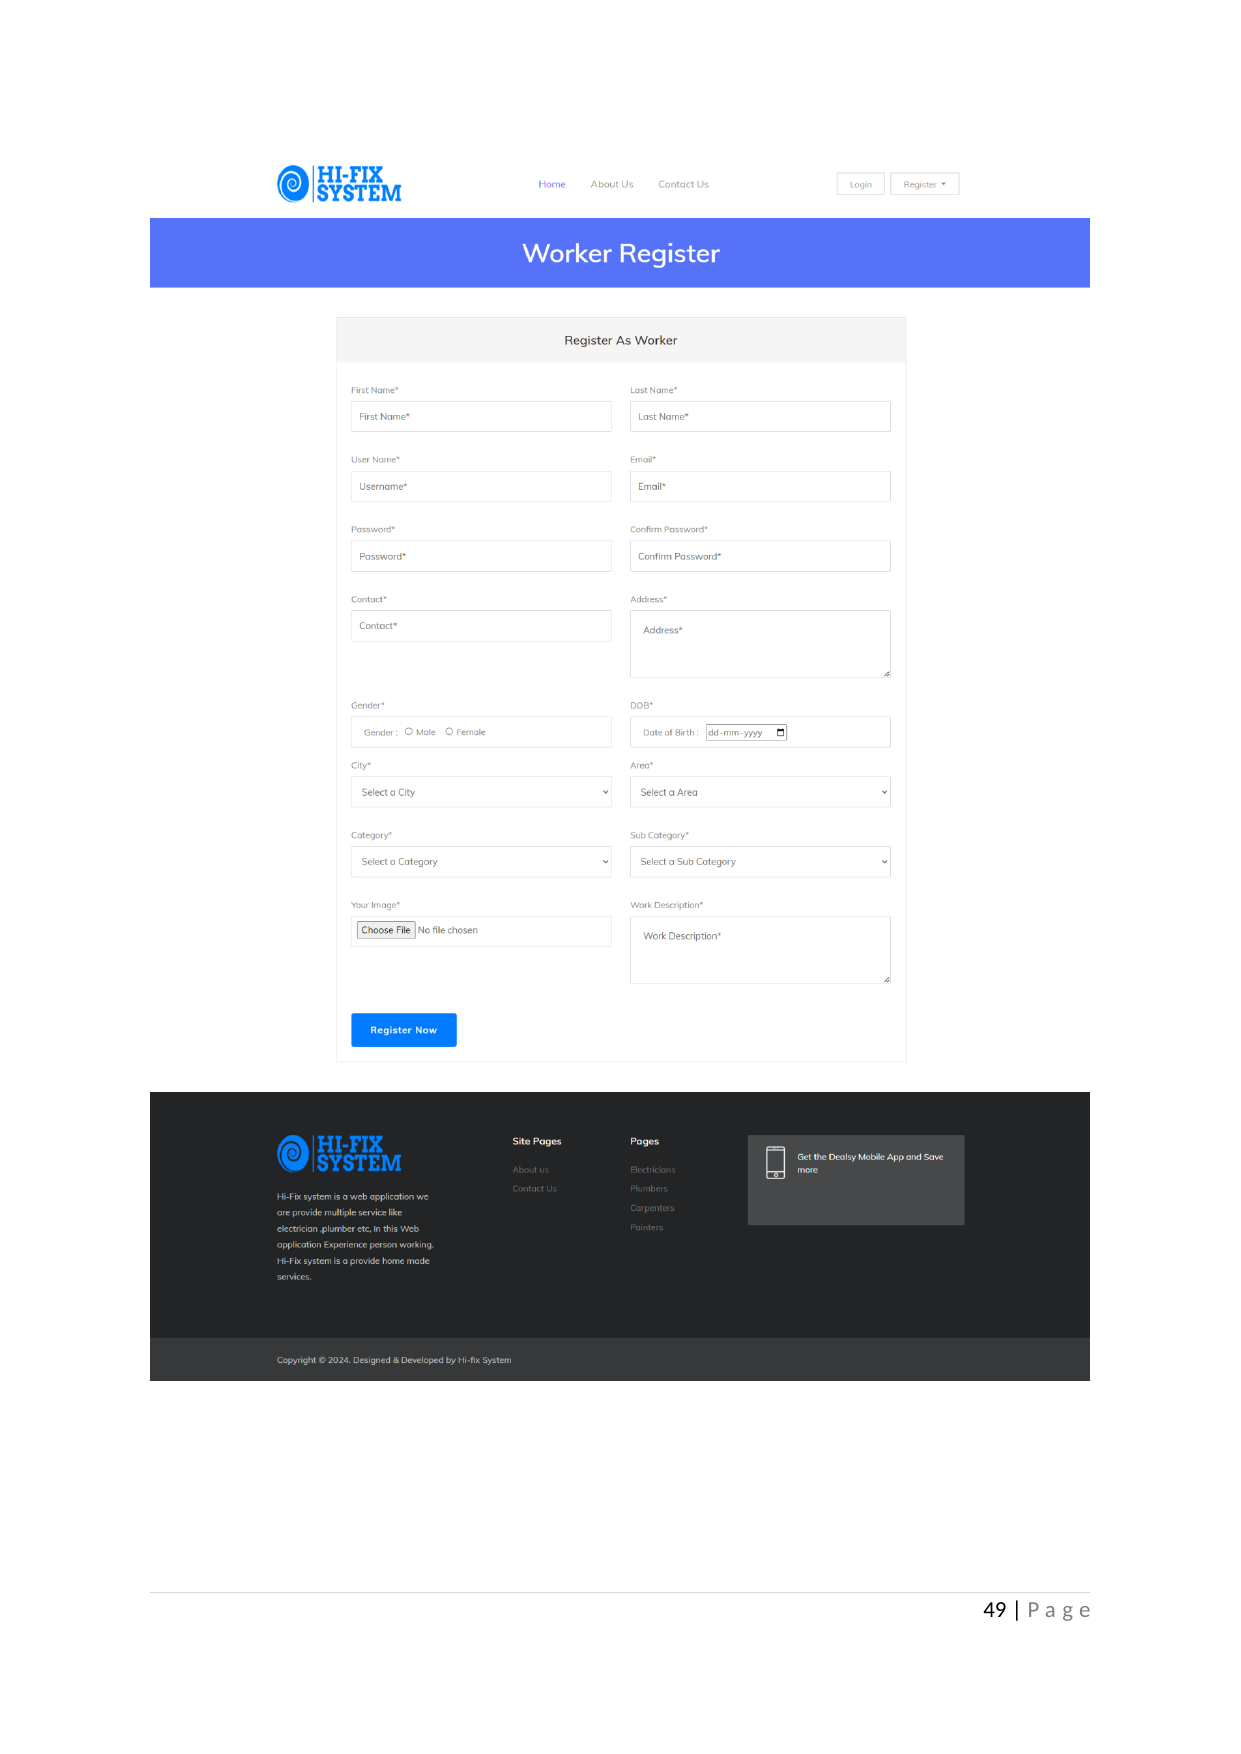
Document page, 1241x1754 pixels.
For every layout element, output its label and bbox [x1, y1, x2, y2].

picture [150, 150, 1090, 1381]
